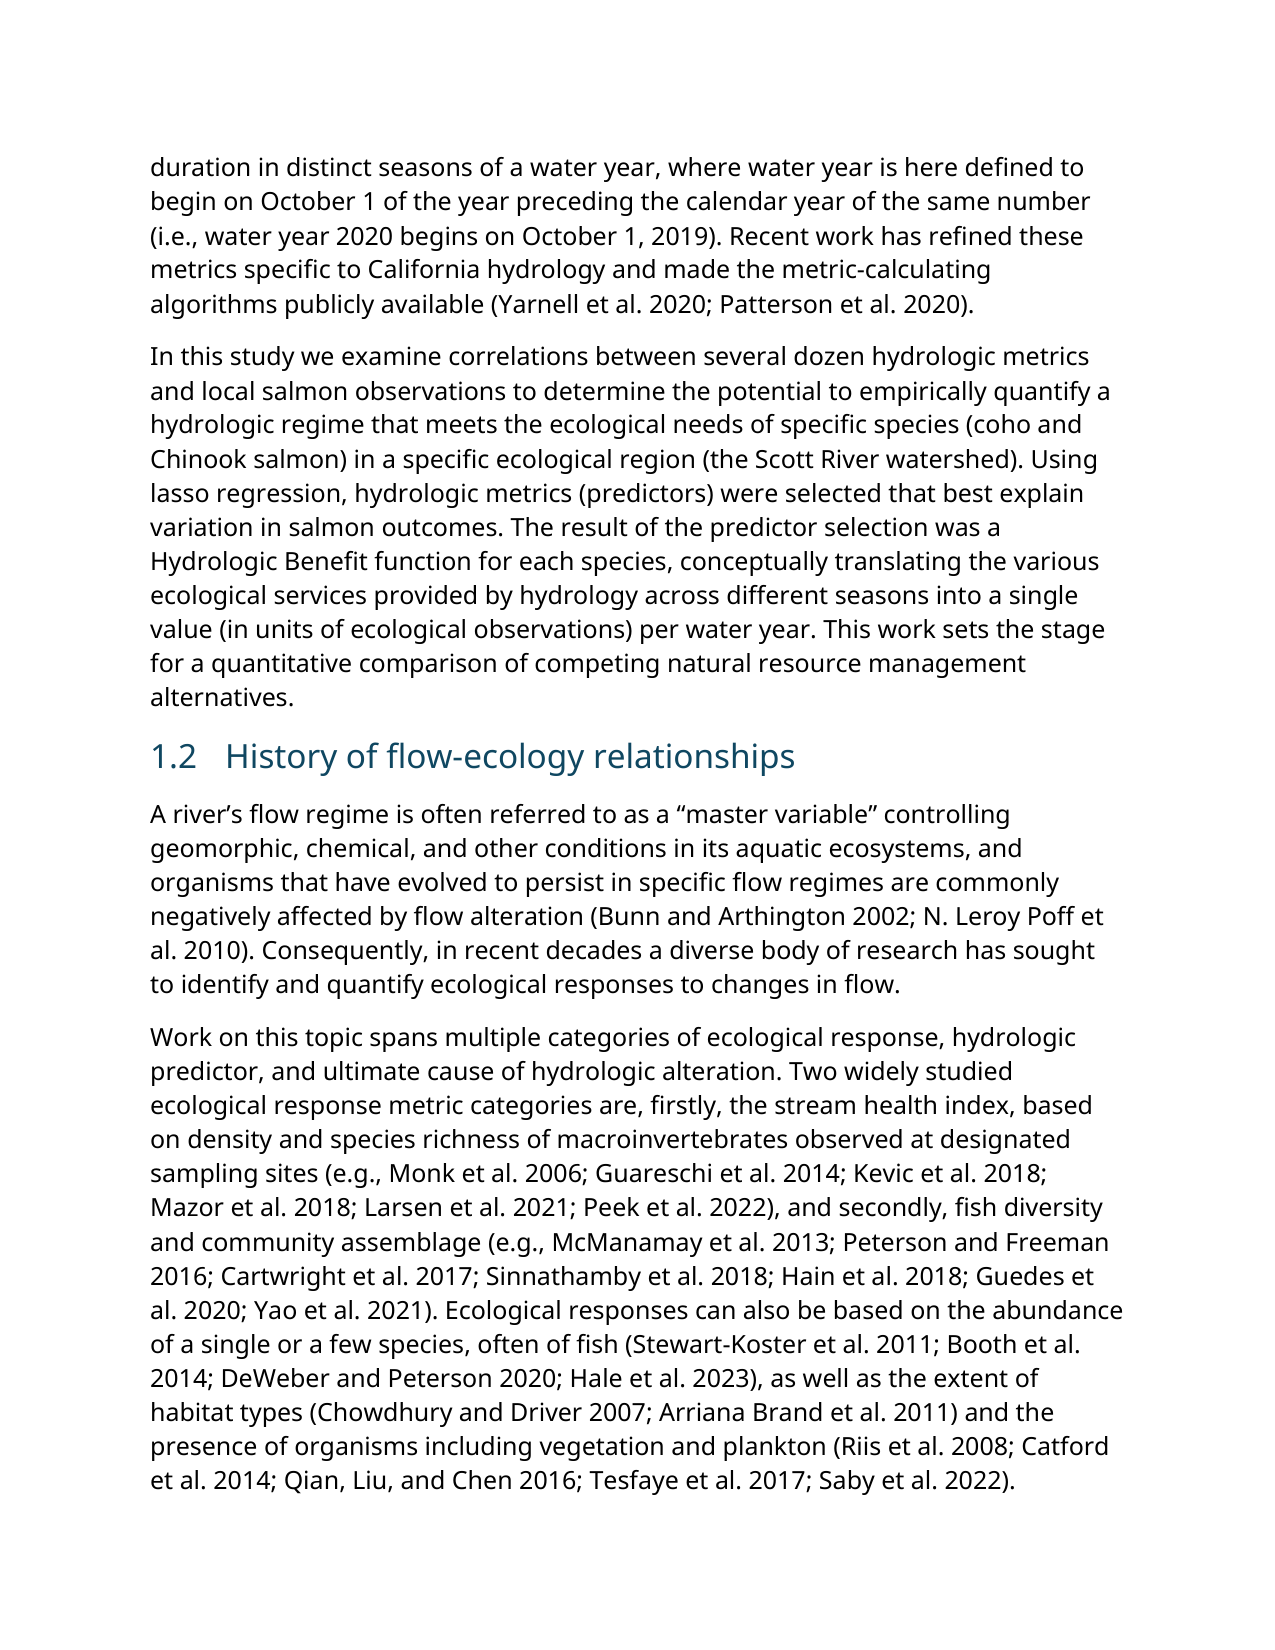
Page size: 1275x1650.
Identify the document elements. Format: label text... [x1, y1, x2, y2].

text In this study we examine correlations between several dozen hydrologic metrics and local salmon observations to determine the potential to empirically quantify a hydrologic regime that meets the ecological needs of specific species (coho and Chinook salmon) in a specific ecological region (the Scott River watershed). Using lasso regression, hydrologic metrics (predictors) were selected that best explain variation in salmon outcomes. The result of the predictor selection was a Hydrologic Benefit function for each species, conceptually translating the various ecological services provided by hydrology across different seasons into a single value (in units of ecological observations) per water year. This work sets the stage for a quantitative comparison of competing natural resource management alternatives. [150, 339, 1125, 714]
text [150, 1020, 1125, 1497]
subtitle 1.2 History of flow-ecology relationships [150, 732, 1125, 778]
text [150, 150, 1125, 320]
text A river’s flow regime is often referred to as a “master variable” controlling geomorphic, chemical, and other conditions in its aquatic ecosystems, and organisms that have evolved to persist in specific flow regimes are commonly negatively affected by flow alteration (Bunn and Arthington 2002; N. Leroy Poff et al. 2010). Consequently, in recent decades a diverse body of research has sought to identify and quantify ecological responses to changes in flow. [150, 797, 1125, 1001]
